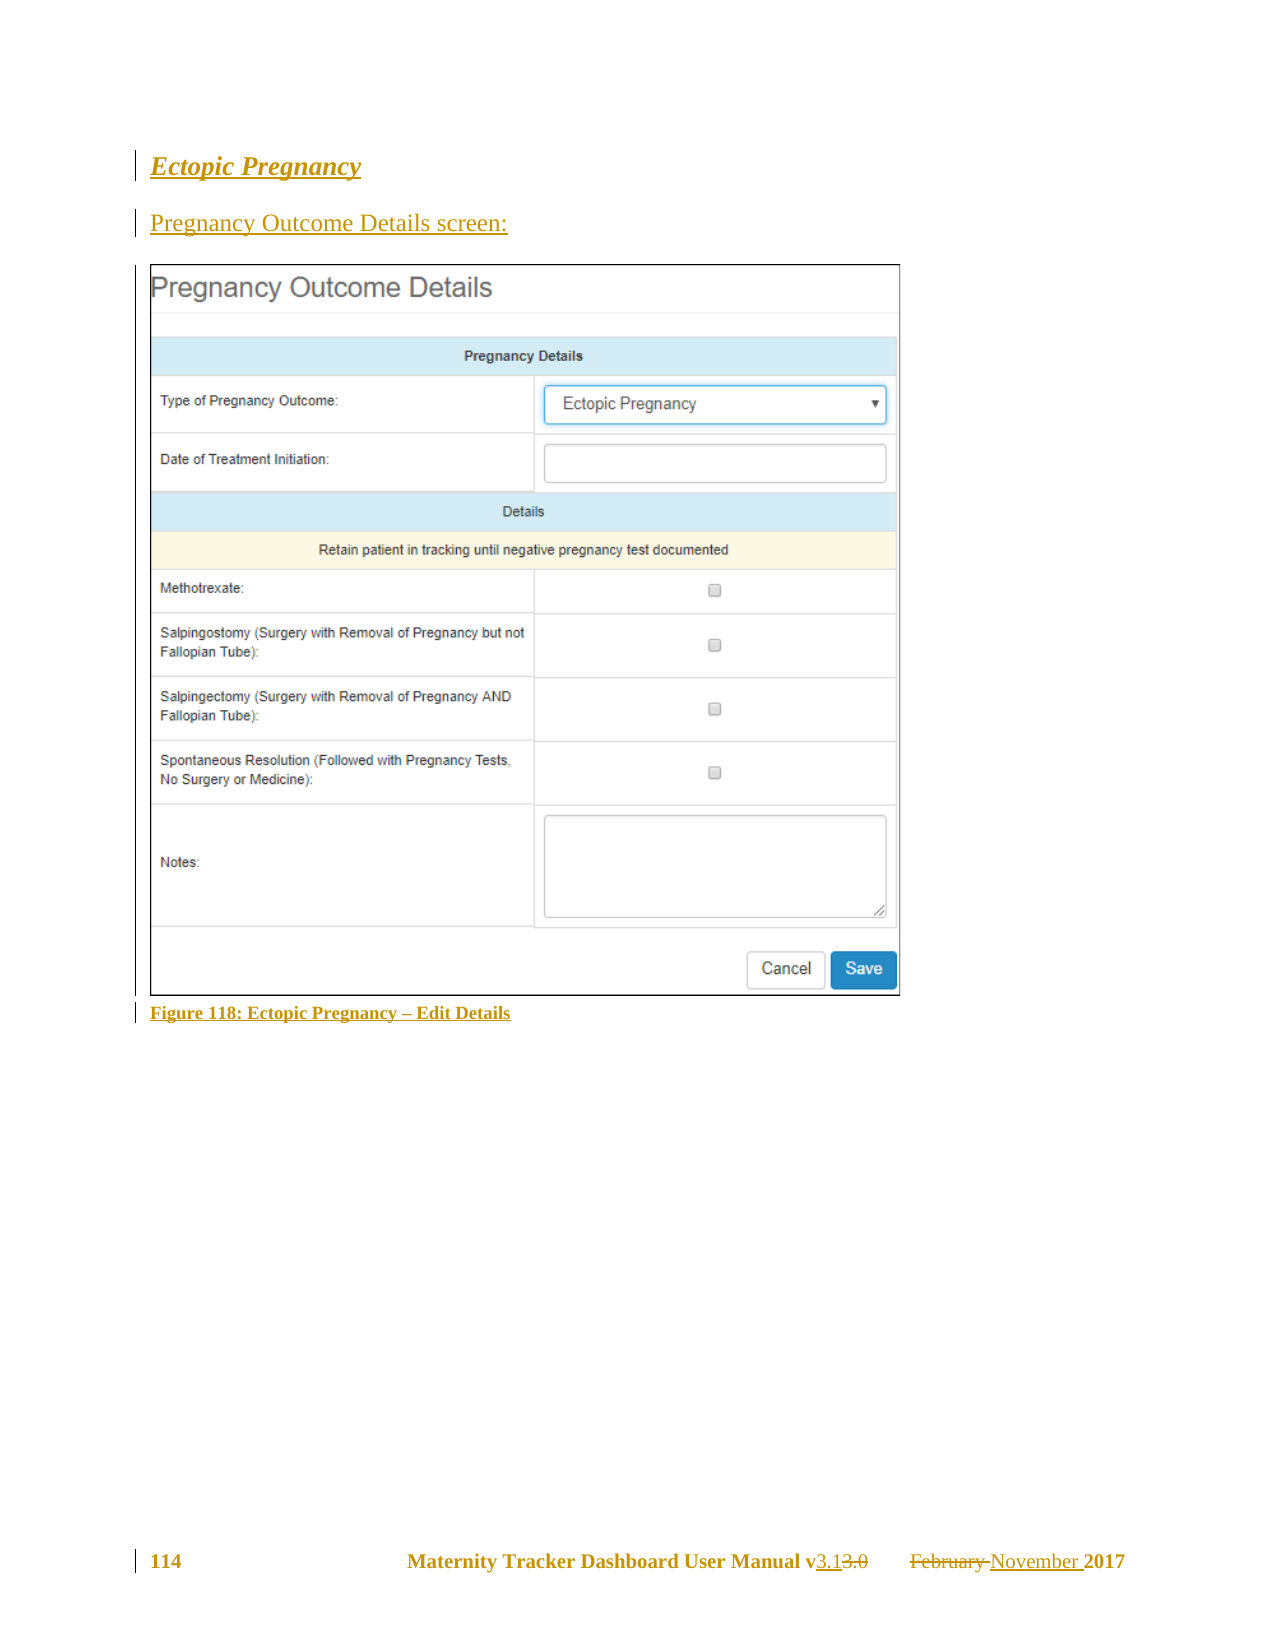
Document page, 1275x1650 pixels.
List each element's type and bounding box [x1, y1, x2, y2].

picture [150, 264, 901, 996]
